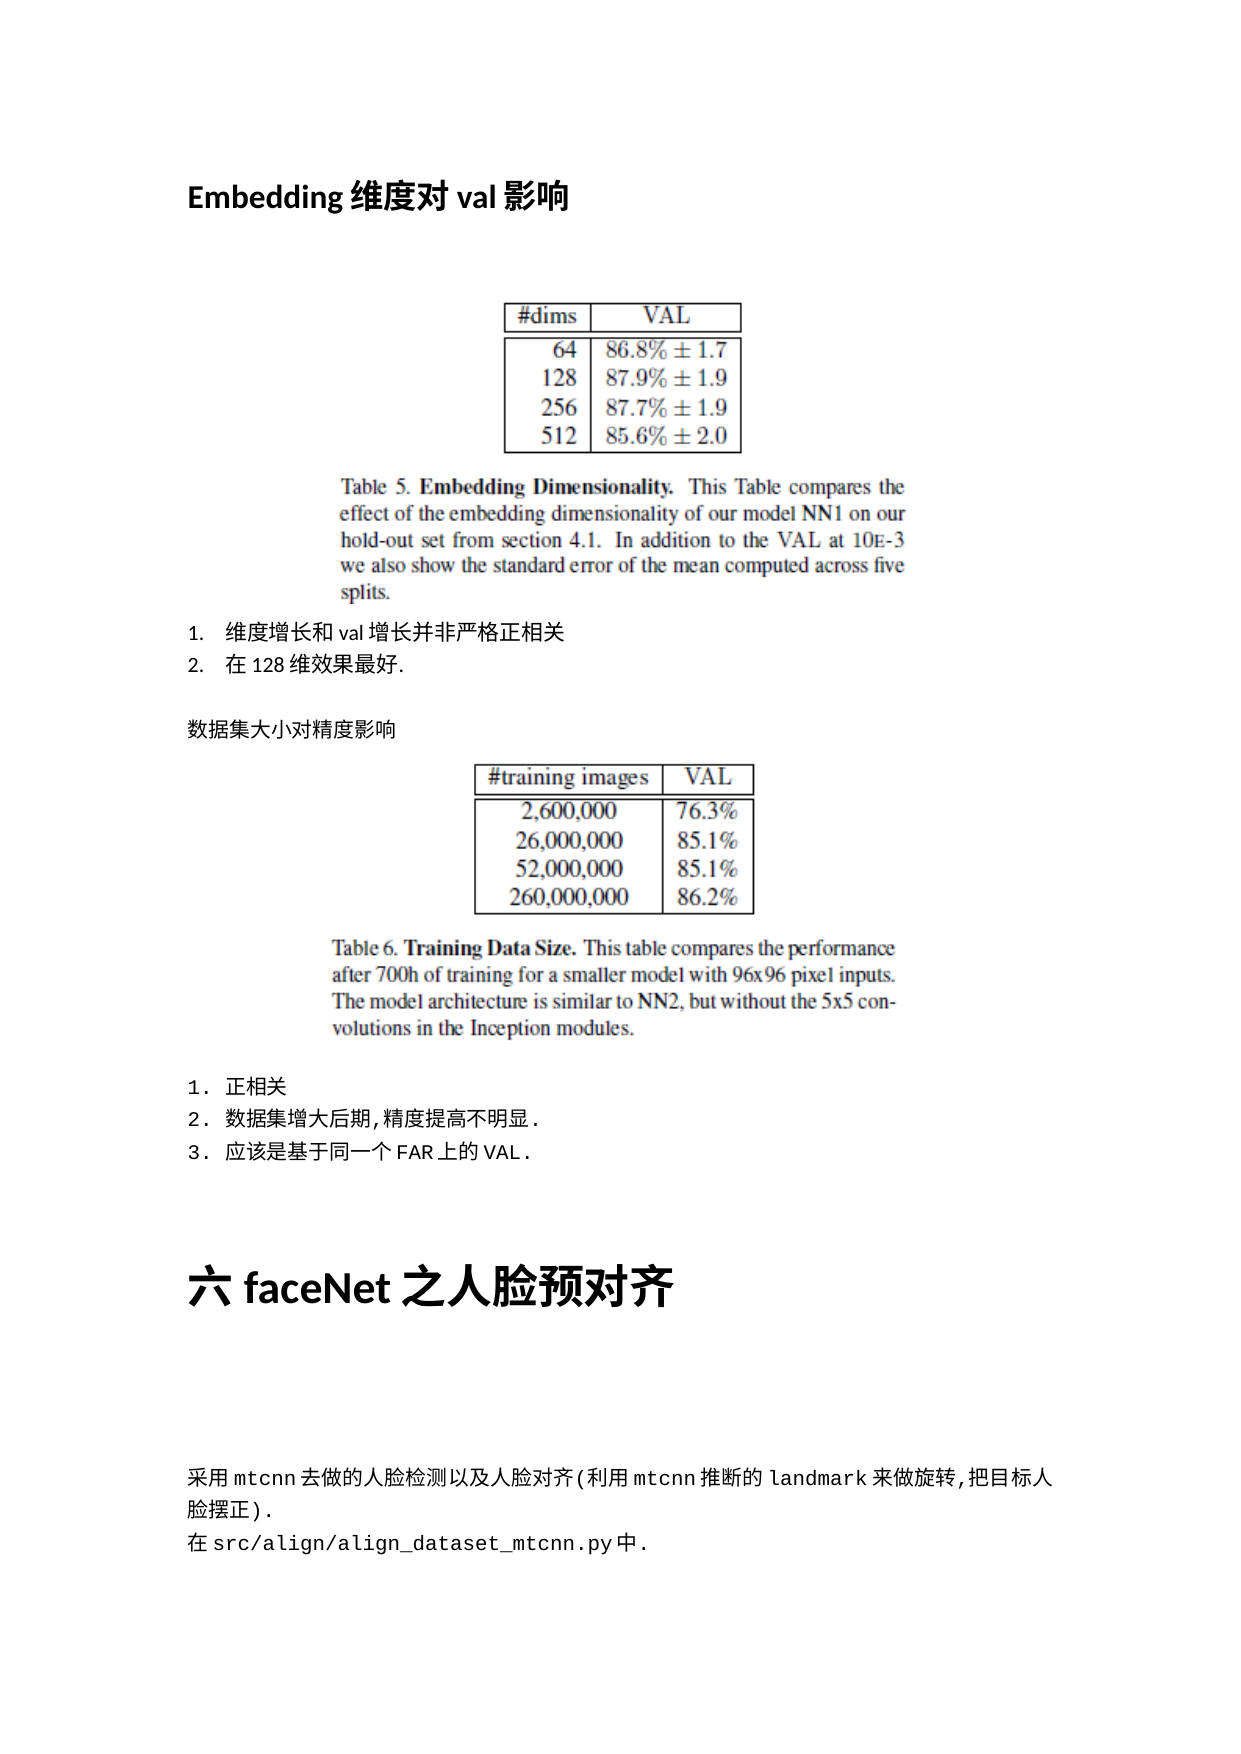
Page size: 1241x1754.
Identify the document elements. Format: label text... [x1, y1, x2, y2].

list 正相关 [187, 1069, 1053, 1102]
picture [326, 289, 914, 604]
subtitle Embedding维度对val影响 [187, 162, 1053, 227]
list 在128维效果最好. [187, 647, 1053, 679]
list 数据集增大后期,精度提高不明显. [187, 1102, 1053, 1134]
text 数据集大小对精度影响 [187, 712, 1053, 744]
subtitle 六 faceNet之人脸预对齐 [187, 1234, 1053, 1332]
list 维度增长和val增长并非严格正相关 [187, 614, 1053, 647]
picture [315, 744, 925, 1059]
text 在src/align/align_dataset_mtcnn.py中. [187, 1525, 1053, 1557]
text 采用mtcnn去做的人脸检测以及人脸对齐(利用mtcnn推断的landmark来做旋转,把目标人脸摆正). [187, 1460, 1053, 1525]
list 应该是基于同一个FAR上的VAL. [187, 1134, 1053, 1167]
